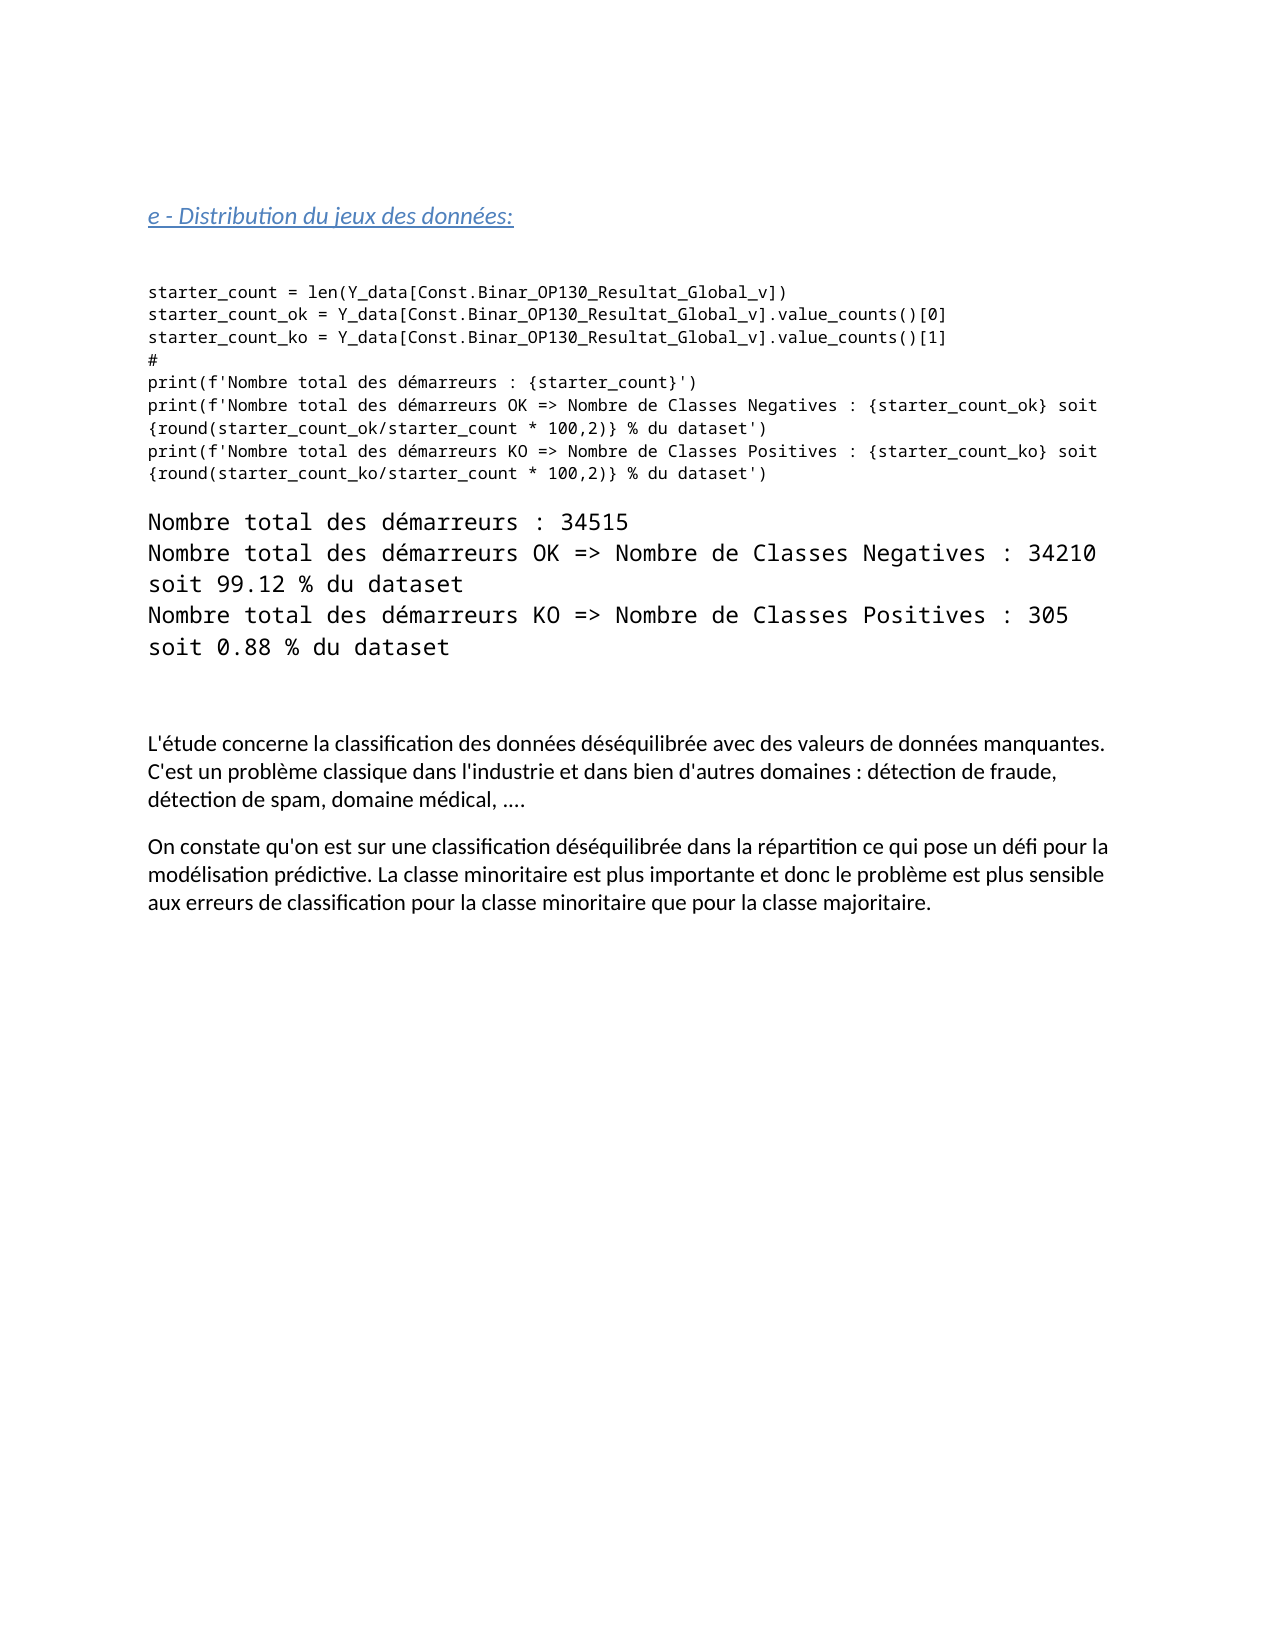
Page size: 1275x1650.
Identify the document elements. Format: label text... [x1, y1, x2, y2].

text On constate qu'on est sur une classification déséquilibrée dans la répartition ce qui pose un défi pour la modélisation prédictive. La classe minoritaire est plus importante et donc le problème est plus sensible aux erreurs de classification pour la classe minoritaire que pour la classe majoritaire. [148, 832, 1127, 916]
subtitle e - Distribution du jeux des données: [148, 200, 1127, 231]
text Nombre total des démarreurs : 34515 Nombre total des démarreurs OK => Nombre de Classes Negatives : 34210 soit 99.12 % du dataset Nombre total des démarreurs KO => Nombre de Classes Positives : 305 soit 0.88 % du dataset [148, 506, 1127, 662]
text L'étude concerne la classification des données déséquilibrée avec des valeurs de données manquantes. C'est un problème classique dans l'industrie et dans bien d'autres domaines : détection de fraude, détection de spam, domaine médical, .... [148, 729, 1127, 813]
text starter_count = len(Y_data[Const.Binar_OP130_Resultat_Global_v]) starter_count_ok = Y_data[Const.Binar_OP130_Resultat_Global_v].value_counts()[0] starter_count_ko = Y_data[Const.Binar_OP130_Resultat_Global_v].value_counts()[1] # print(f'Nombre total des démarreurs : {starter_count}') print(f'Nombre total des démarreurs OK => Nombre de Classes Negatives : {starter_count_ok} soit {round(starter_count_ok/starter_count * 100,2)} % du dataset') print(f'Nombre total des démarreurs KO => Nombre de Classes Positives : {starter_count_ko} soit {round(starter_count_ko/starter_count * 100,2)} % du dataset') [148, 280, 1127, 485]
